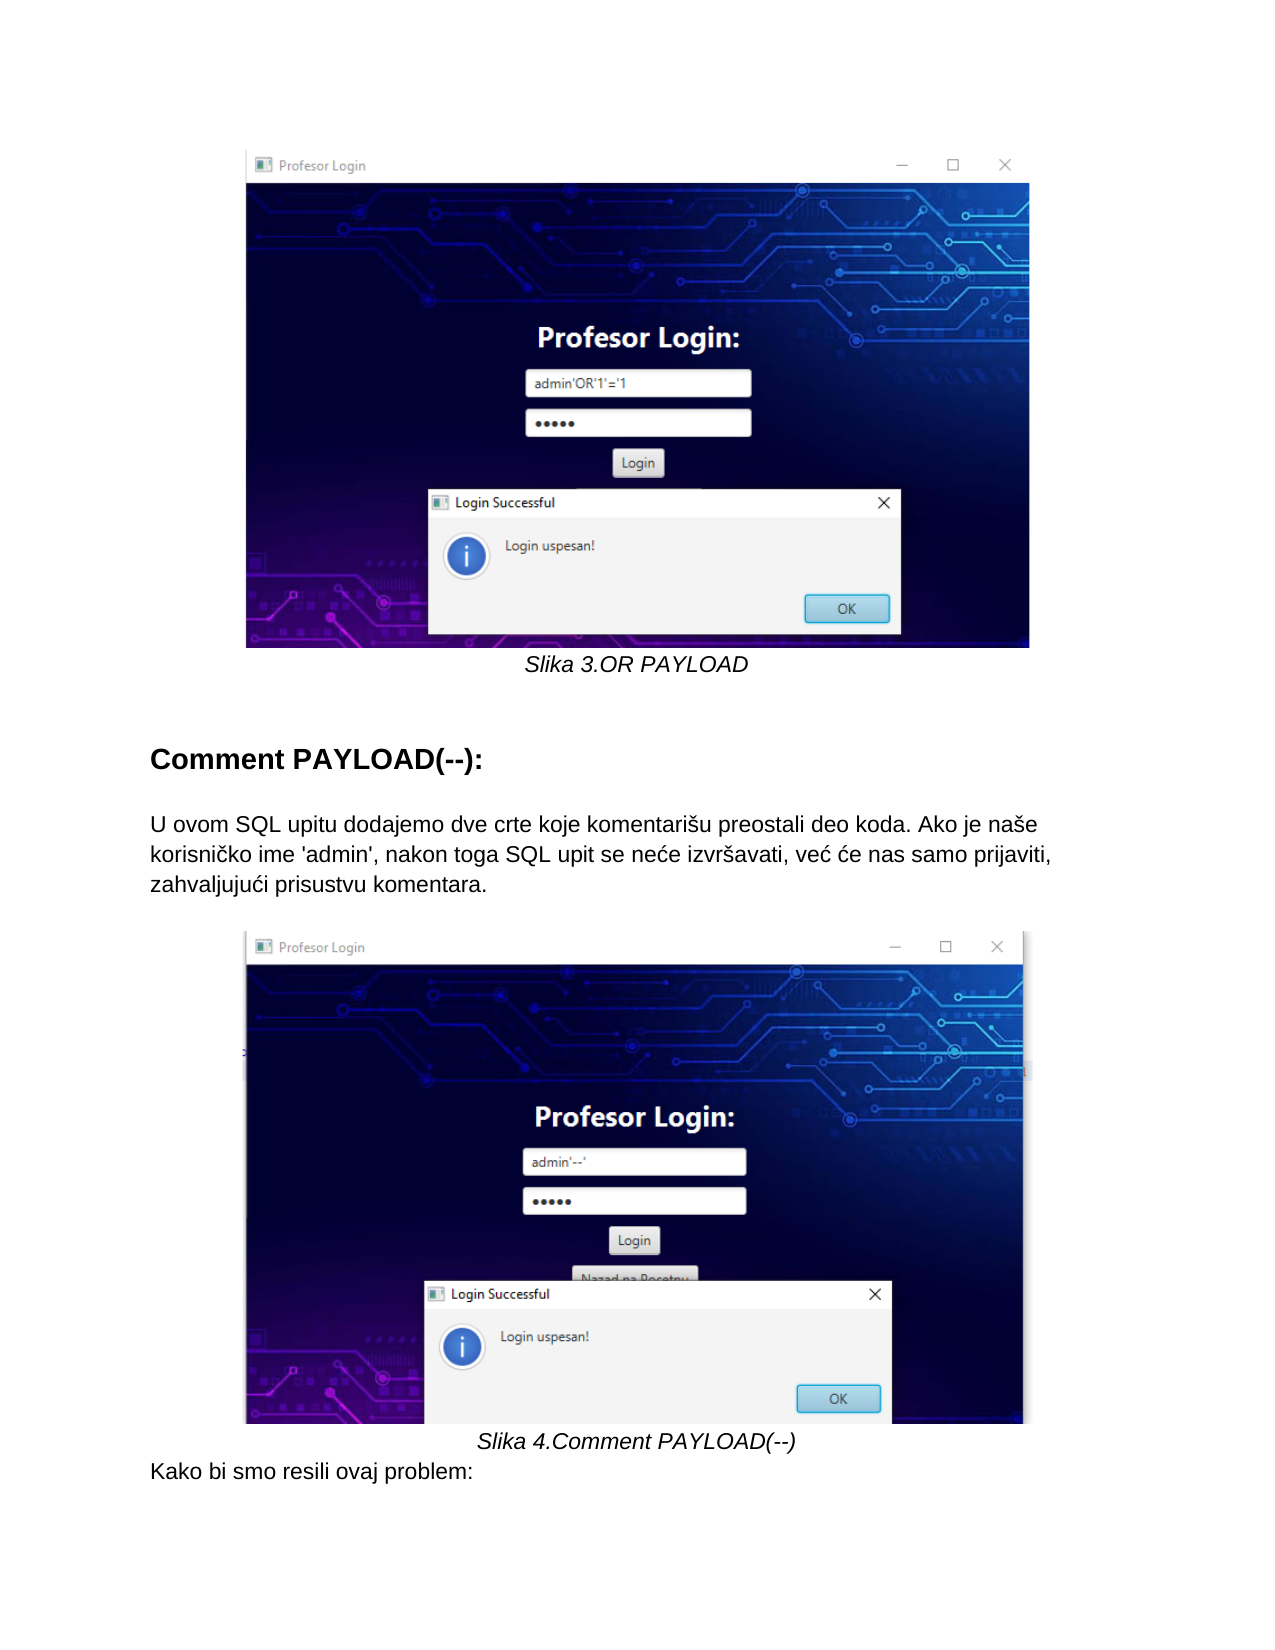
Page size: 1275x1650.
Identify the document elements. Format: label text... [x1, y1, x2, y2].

text U ovom SQL upitu dodajemo dve crte koje komentarišu preostali deo koda. Ako je naše korisničko ime 'admin', nakon toga SQL upit se neće izvršavati, već će nas samo prijaviti, zahvaljujući prisustvu komentara. [150, 811, 1125, 897]
picture [245, 150, 1030, 648]
text Slika 3.OR PAYLOAD [150, 651, 1125, 677]
text Kako bi smo resili ovaj problem: [150, 1458, 1125, 1484]
picture [242, 931, 1033, 1424]
text Slika 4.Comment PAYLOAD(--) [150, 1428, 1125, 1454]
text Comment PAYLOAD(--): [150, 742, 1125, 775]
